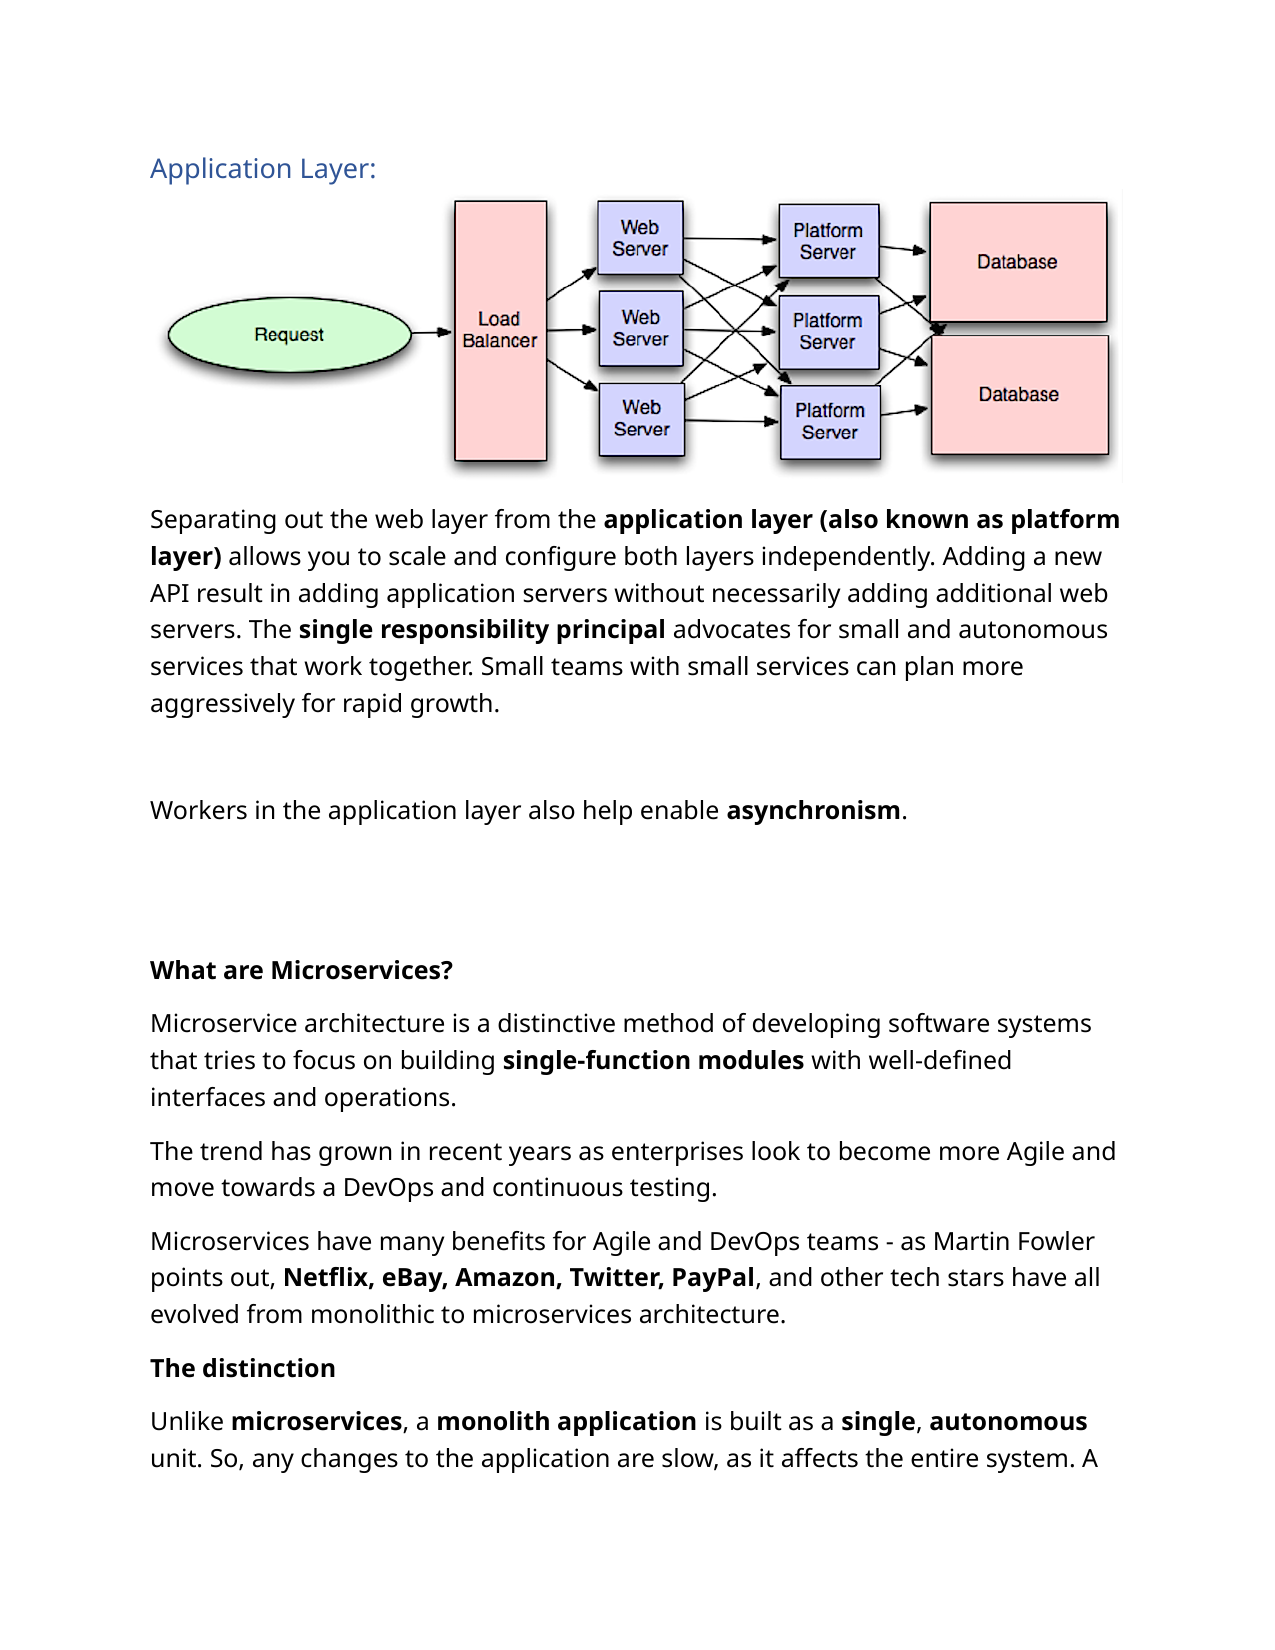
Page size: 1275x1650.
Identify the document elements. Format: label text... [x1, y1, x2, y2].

subtitle Application Layer: [150, 150, 1125, 187]
text The trend has grown in recent years as enterprises look to become more Agile and move towards a DevOps and continuous testing. [150, 1133, 1125, 1204]
picture [150, 189, 1125, 483]
text Microservice architecture is a distinctive method of developing software systems that tries to focus on building single-function modules with well-defined interfaces and operations. [150, 1006, 1125, 1114]
text The distinction [150, 1350, 1125, 1384]
text Workers in the application layer also help enable asynchronism. [150, 792, 1125, 826]
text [150, 1404, 1125, 1474]
text Separating out the web layer from the application layer (also known as platform layer) allows you to scale and configure both layers independently. Adding a new API result in adding application servers without necessarily adding additional web servers. The single responsibility principal advocates for small and autonomous services that work together. Small teams with small services can plan more aggressively for rapid growth. [150, 502, 1125, 719]
text What are Microservices? [150, 953, 1125, 987]
text Microservices have many benefits for Agile and DevOps teams - as Martin Fowler points out, Netflix, eBay, Amazon, Twitter, PayPal, and other tech stars have all evolved from monolithic to microservices architecture. [150, 1223, 1125, 1331]
